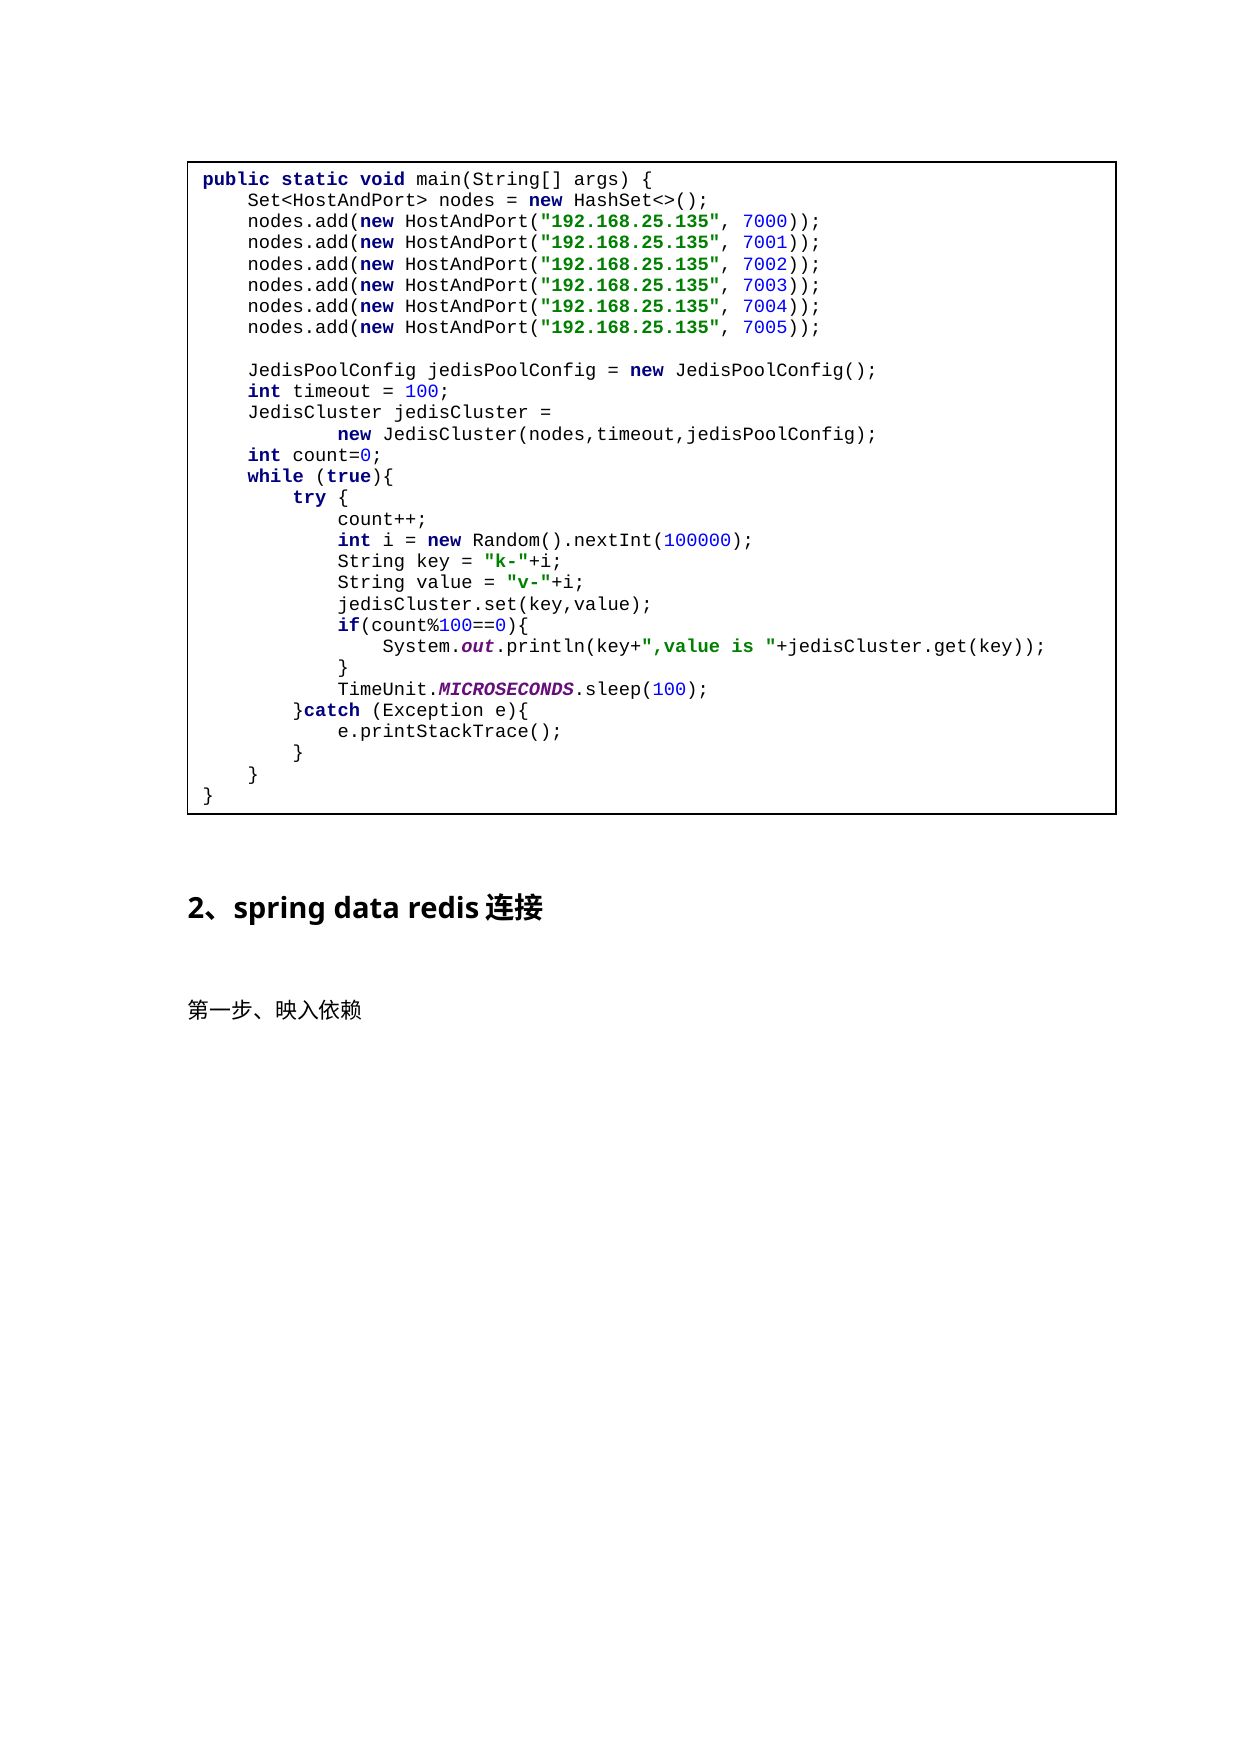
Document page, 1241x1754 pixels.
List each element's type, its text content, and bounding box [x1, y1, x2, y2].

text 第一步、映入依赖 [187, 992, 1053, 1025]
subtitle 2、spring data redis连接 [187, 874, 1053, 939]
